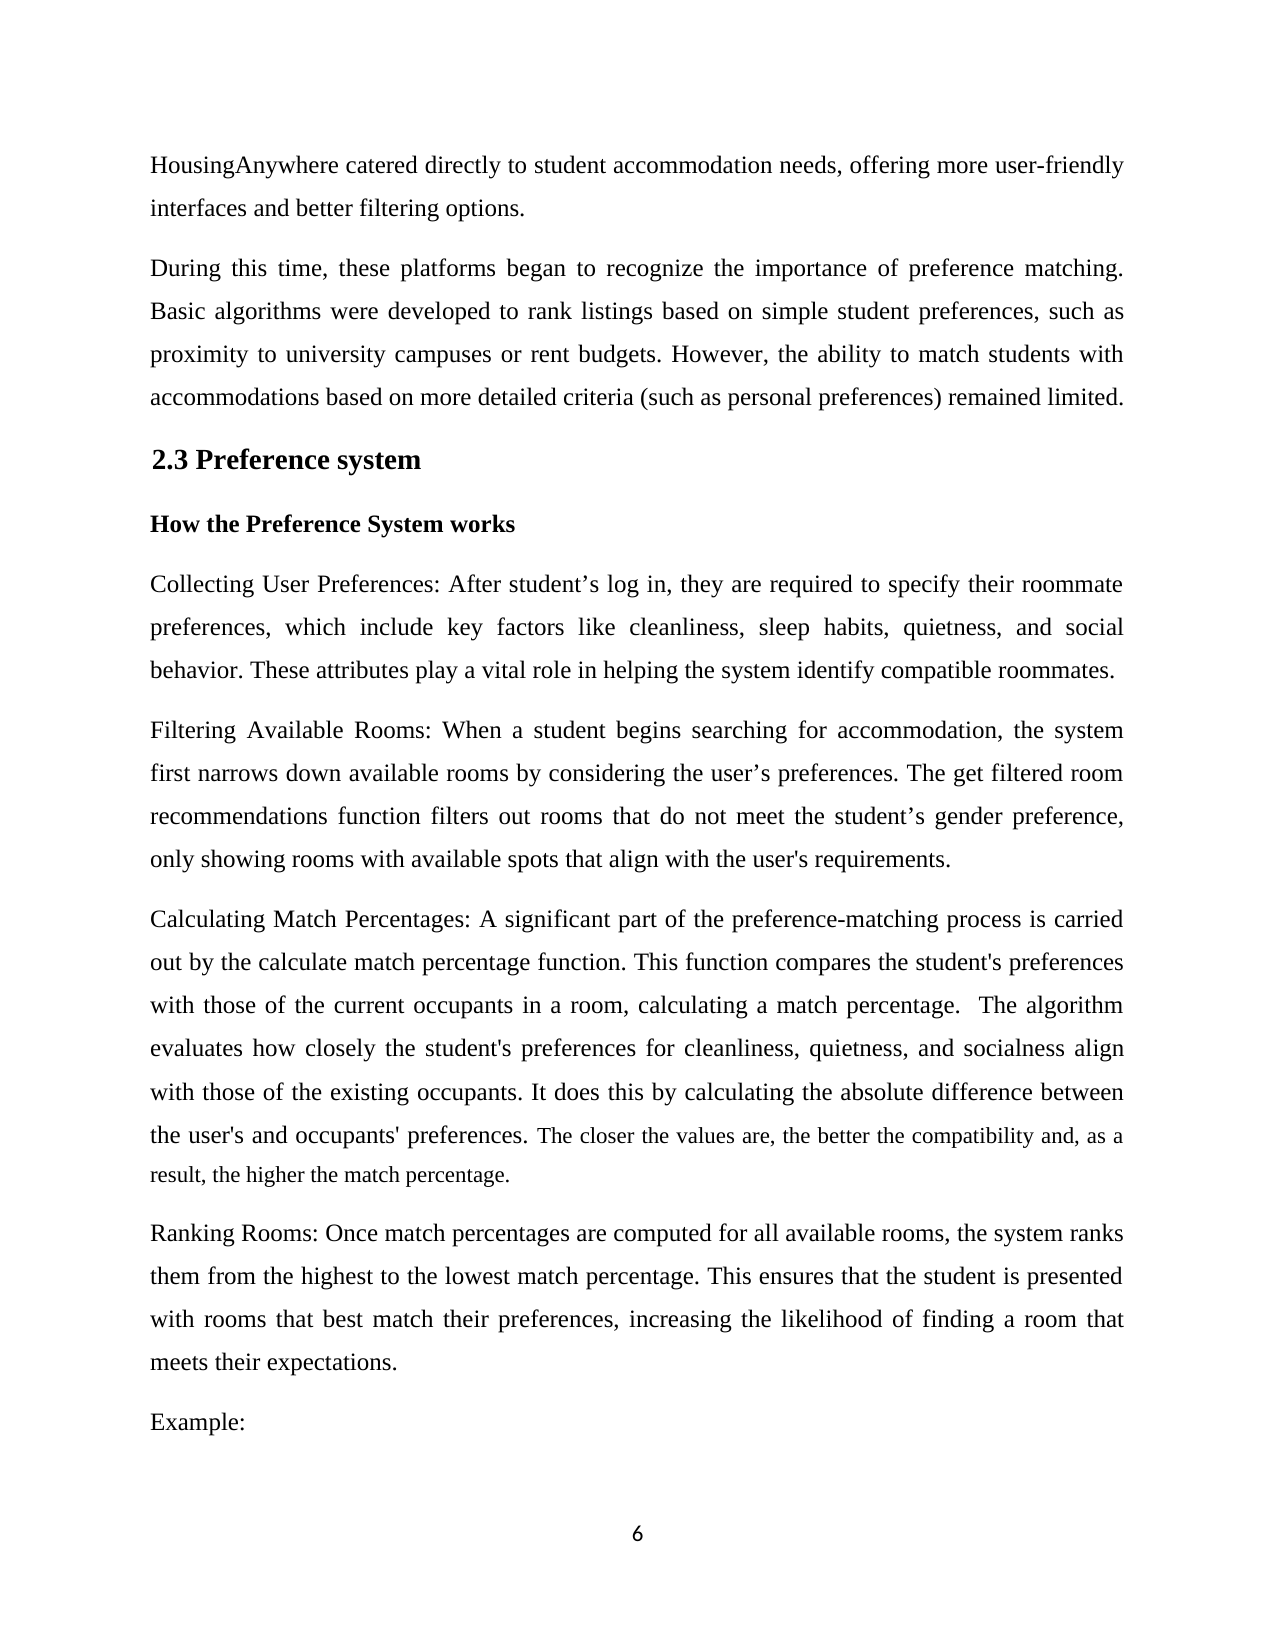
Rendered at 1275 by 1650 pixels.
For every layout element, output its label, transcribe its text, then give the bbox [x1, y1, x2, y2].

text Collecting User Preferences: After student’s log in, they are required to specify their roommate preferences, which include key factors like cleanliness, sleep habits, quietness, and social behavior. These attributes play a vital role in helping the system identify compatible roommates. [150, 569, 1125, 684]
text How the Preference System works [150, 509, 1125, 538]
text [150, 150, 1125, 222]
text During this time, these platforms began to recognize the importance of preference matching. Basic algorithms were developed to rank listings based on simple student preferences, such as proximity to university campuses or rent budgets. However, the ability to match students with accommodations based on more detailed criteria (such as personal preferences) remained limited. [150, 253, 1125, 411]
text Example: [150, 1407, 1125, 1436]
subtitle 2.3 Preference system [152, 442, 1125, 476]
text Calculating Match Percentages: A significant part of the preference-matching process is carried out by the calculate match percentage function. This function compares the student's preferences with those of the current occupants in a room, calculating a match percentage. The algorithm evaluates how closely the student's preferences for cleanliness, quietness, and socialness align with those of the existing occupants. It does this by calculating the absolute difference between the user's and occupants' preferences. The closer the values are, the better the compatibility and, as a result, the higher the match percentage. [150, 904, 1125, 1188]
text Ranking Rooms: Once match percentages are computed for all available rooms, the system ranks them from the highest to the lowest match percentage. This ensures that the student is presented with rooms that best match their preferences, increasing the likelihood of finding a room that meets their expectations. [150, 1218, 1125, 1376]
text Filtering Available Rooms: When a student begins searching for accommodation, the system first narrows down available rooms by considering the user’s preferences. The get filtered room recommendations function filters out rooms that do not meet the student’s gender preference, only showing rooms with available spots that align with the user's requirements. [150, 715, 1125, 873]
